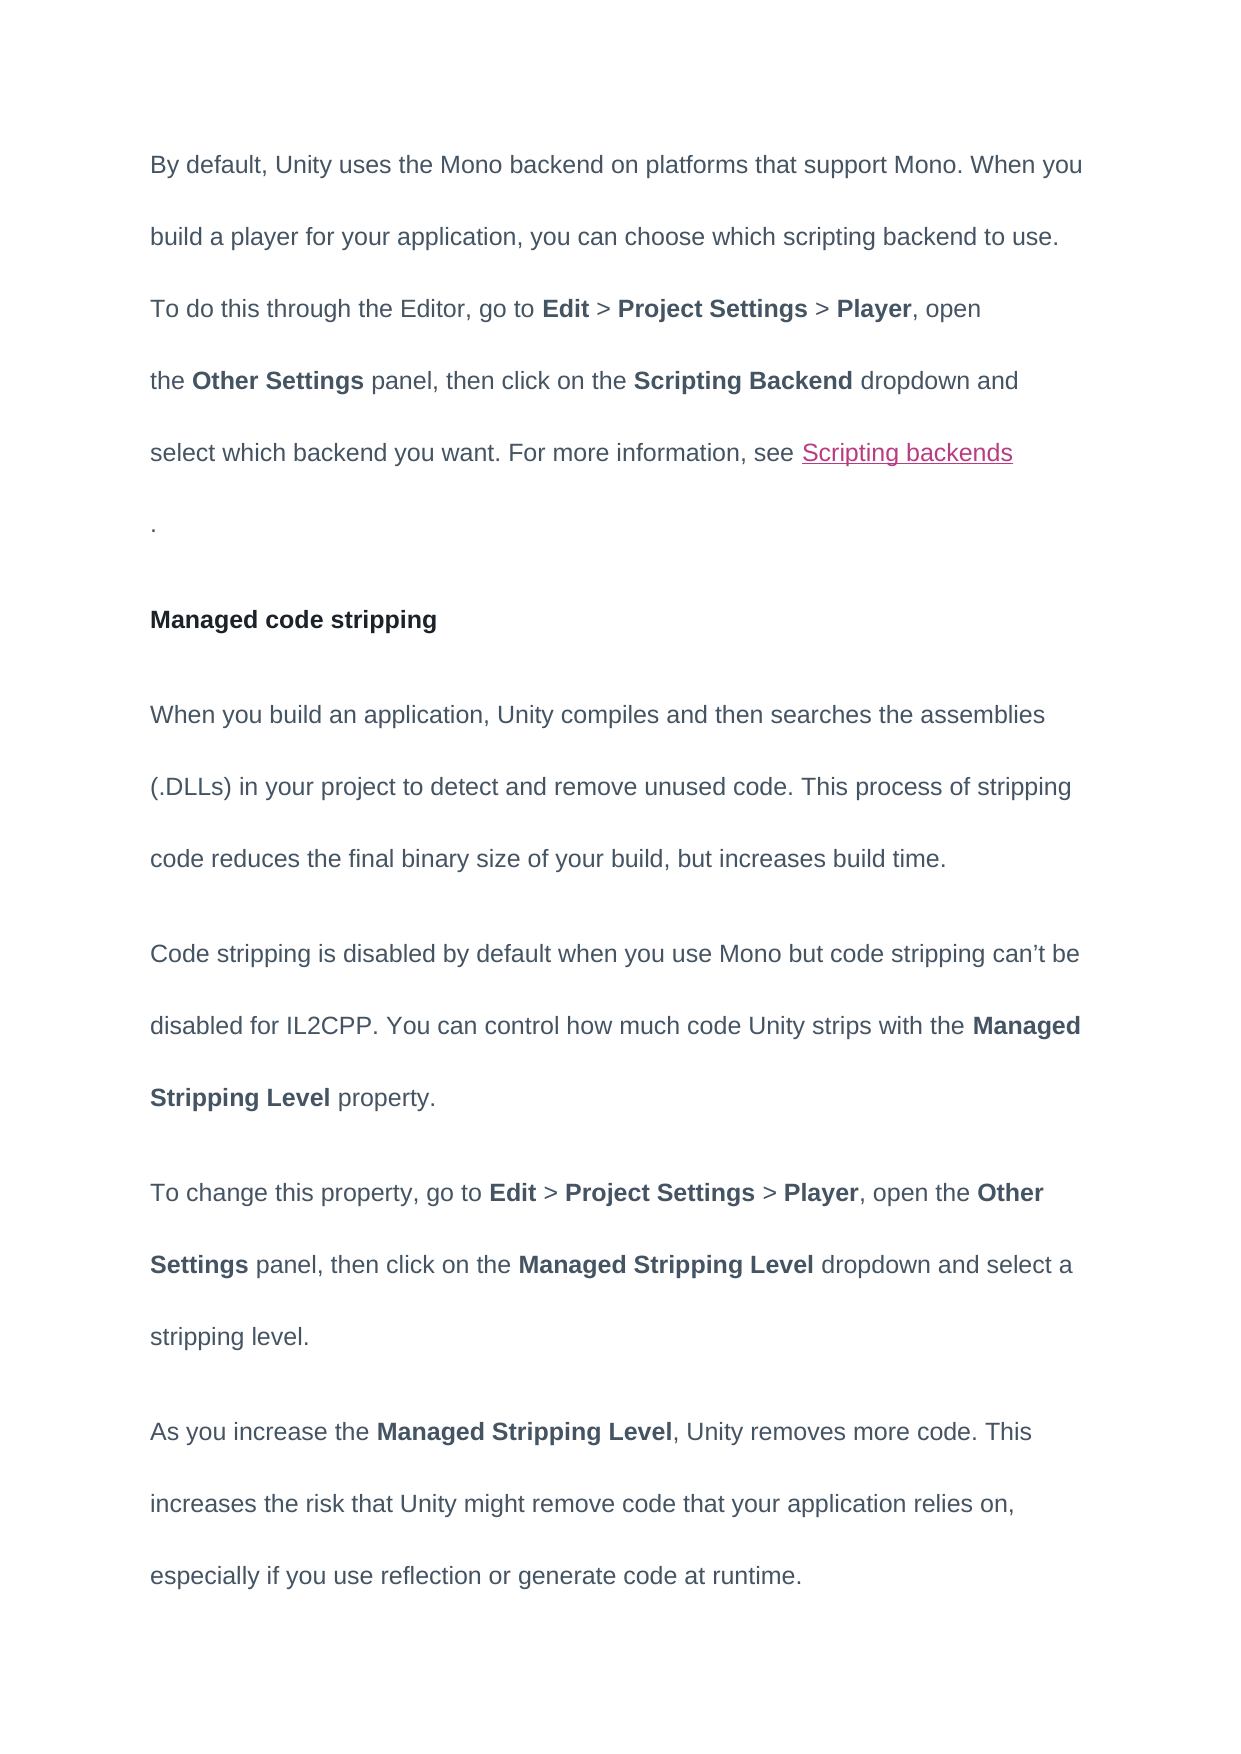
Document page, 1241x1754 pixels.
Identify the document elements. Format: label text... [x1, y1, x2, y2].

text As you increase the Managed Stripping Level, Unity removes more code. This increases the risk that Unity might remove code that your application relies on, especially if you use reflection or generate code at runtime. [150, 1417, 1090, 1590]
subtitle Managed code stripping [150, 605, 1090, 633]
text To change this property, go to Edit > Project Settings > Player, open the Other Settings panel, then click on the Managed Stripping Level dropdown and select a stripping level. [150, 1178, 1090, 1351]
text By default, Unity uses the Mono backend on platforms that support Mono. When you build a player for your application, you can choose which scripting backend to use. To do this through the Editor, go to Edit > Project Settings > Player, open the Other Settings panel, then click on the Scripting Backend dropdown and select which backend you want. For more information, see Scripting backends . [150, 150, 1090, 538]
text When you build an application, Unity compiles and then searches the assemblies (.DLLs) in your project to detect and remove unused code. This process of stripping code reduces the final binary size of your build, but increases build time. [150, 700, 1090, 872]
text Code stripping is disabled by default when you use Mono but code stripping can’t be disabled for IL2CPP. You can control how much code Unity strips with the Managed Stripping Level property. [150, 939, 1090, 1112]
